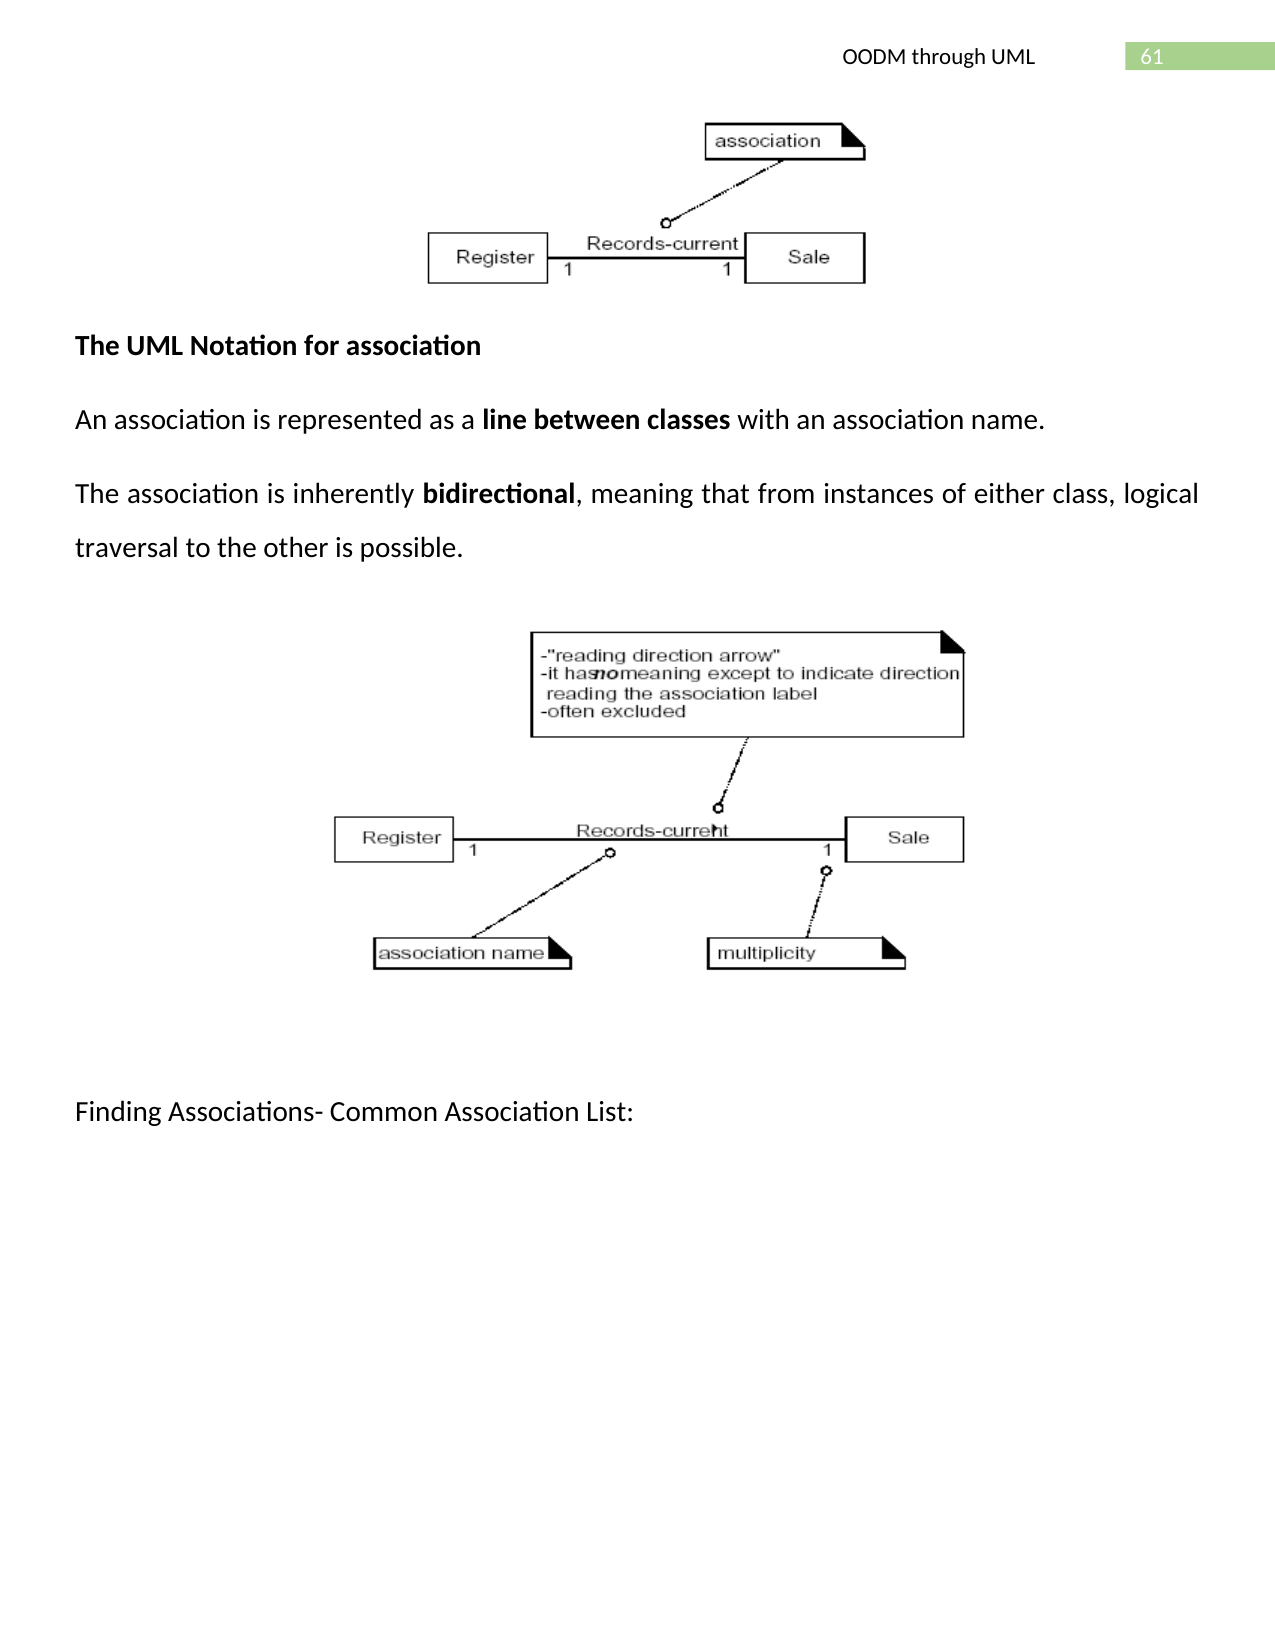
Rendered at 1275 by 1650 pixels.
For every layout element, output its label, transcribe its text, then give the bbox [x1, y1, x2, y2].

text An association is represented as a line between classes with an association name. [75, 401, 1200, 437]
picture [401, 112, 874, 292]
text The association is inherently bidirectional, meaning that from instances of either class, logical traversal to the other is possible. [75, 475, 1200, 564]
picture [303, 602, 972, 985]
text Finding Associations- Common Association List: [75, 1093, 1200, 1129]
text The UML Notation for association [75, 327, 1200, 362]
